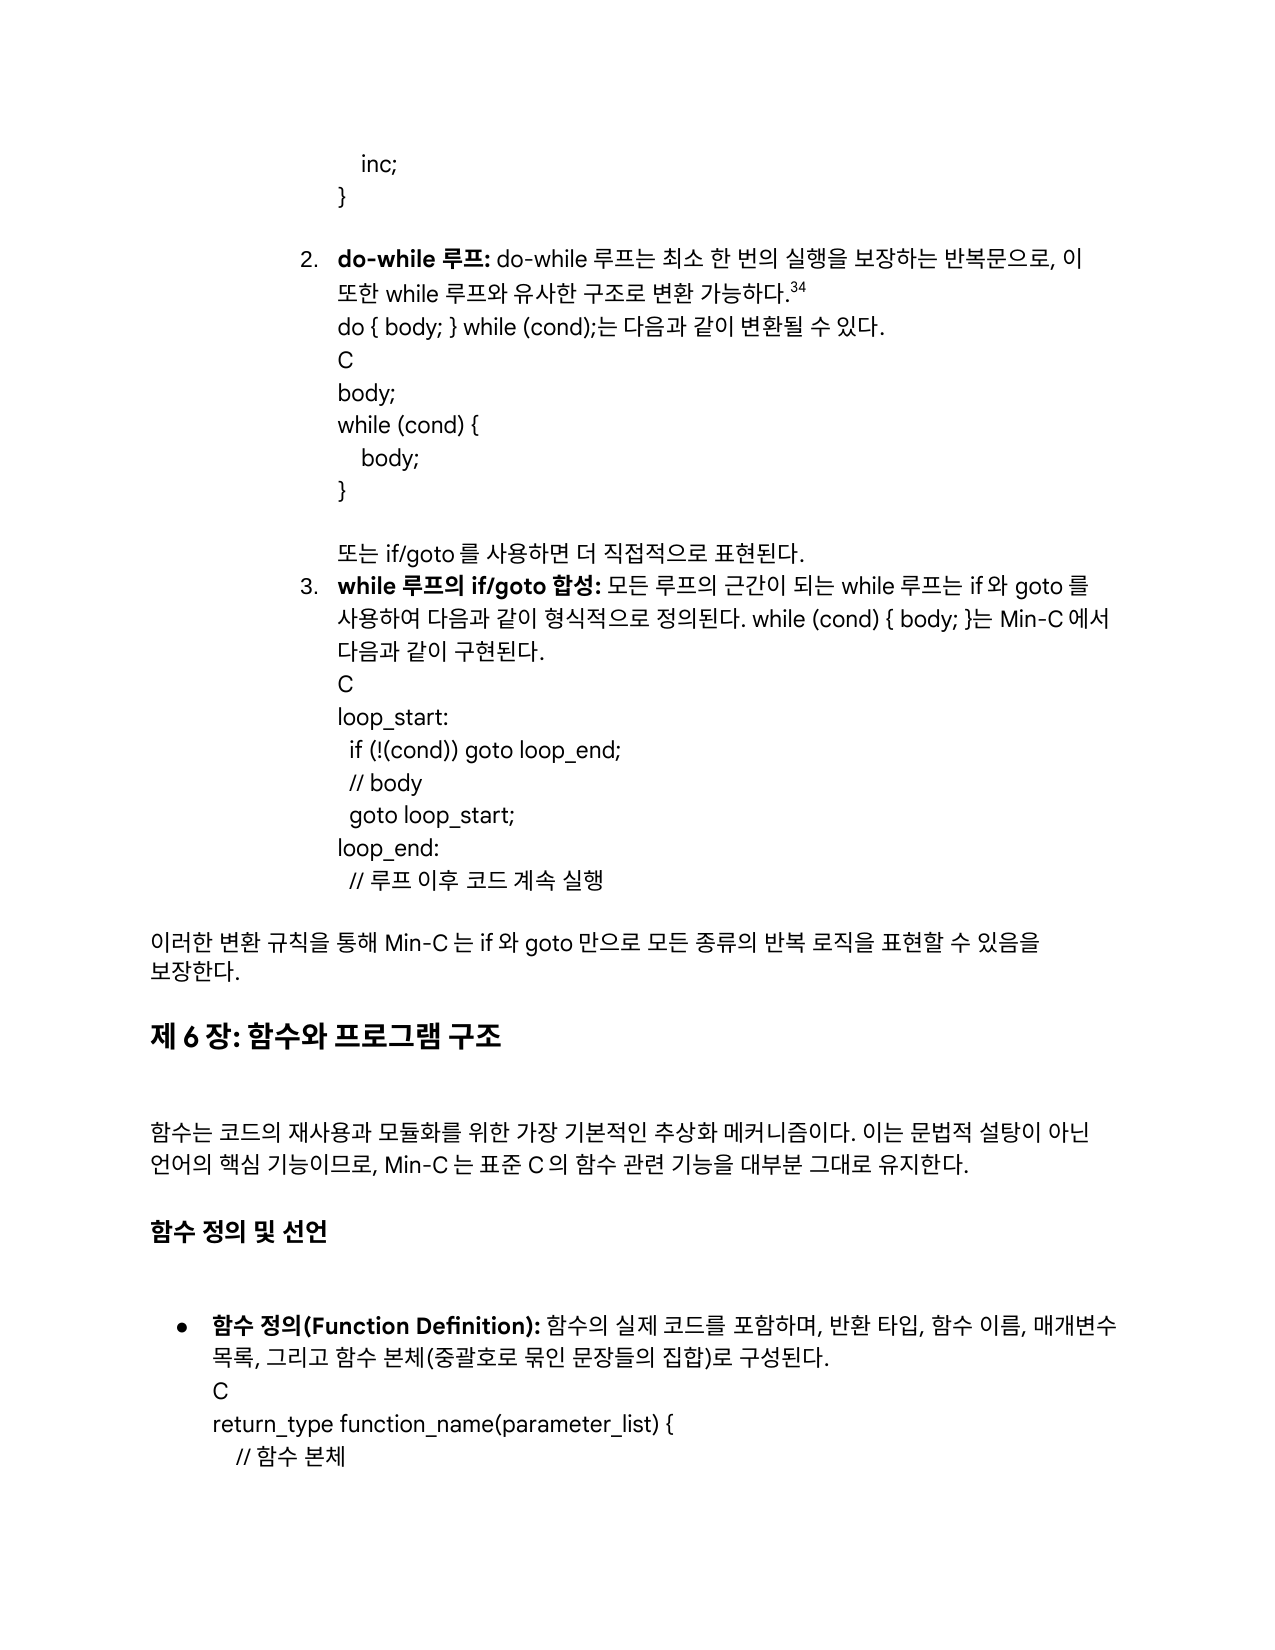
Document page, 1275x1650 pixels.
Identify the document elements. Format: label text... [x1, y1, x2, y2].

subtitle 함수 정의 및 선언 [150, 1217, 1125, 1248]
text 함수는 코드의 재사용과 모듈화를 위한 가장 기본적인 추상화 메커니즘이다. 이는 문법적 설탕이 아닌 언어의 핵심 기능이므로, Min-C는 표준 C의 함수 관련 기능을 대부분 그대로 유지한다. [150, 1119, 1125, 1180]
text 이러한 변환 규칙을 통해 Min-C는 if와 goto만으로 모든 종류의 반복 로직을 표현할 수 있음을 보장한다. [150, 929, 1125, 987]
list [175, 1312, 1125, 1472]
list do-while 루프: do-while 루프는 최소 한 번의 실행을 보장하는 반복문으로, 이 또한 while 루프와 유사한 구조로 변환 가능하다.34 do { body; } while (cond);는 다음과 같이 변환될 수 있다. C body; while (cond) { body; } 또는 if/goto를 사용하면 더 직접적으로 표현된다. [300, 245, 1125, 568]
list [300, 150, 1125, 241]
list while 루프의 if/goto 합성: 모든 루프의 근간이 되는 while 루프는 if와 goto를 사용하여 다음과 같이 형식적으로 정의된다. while (cond) { body; }는 Min-C에서 다음과 같이 구현된다. C loop_start: if (!(cond)) goto loop_end; // body goto loop_start; loop_end: // 루프 이후 코드 계속 실행 [300, 572, 1125, 926]
subtitle 제6장: 함수와 프로그램 구조 [150, 1019, 1125, 1056]
